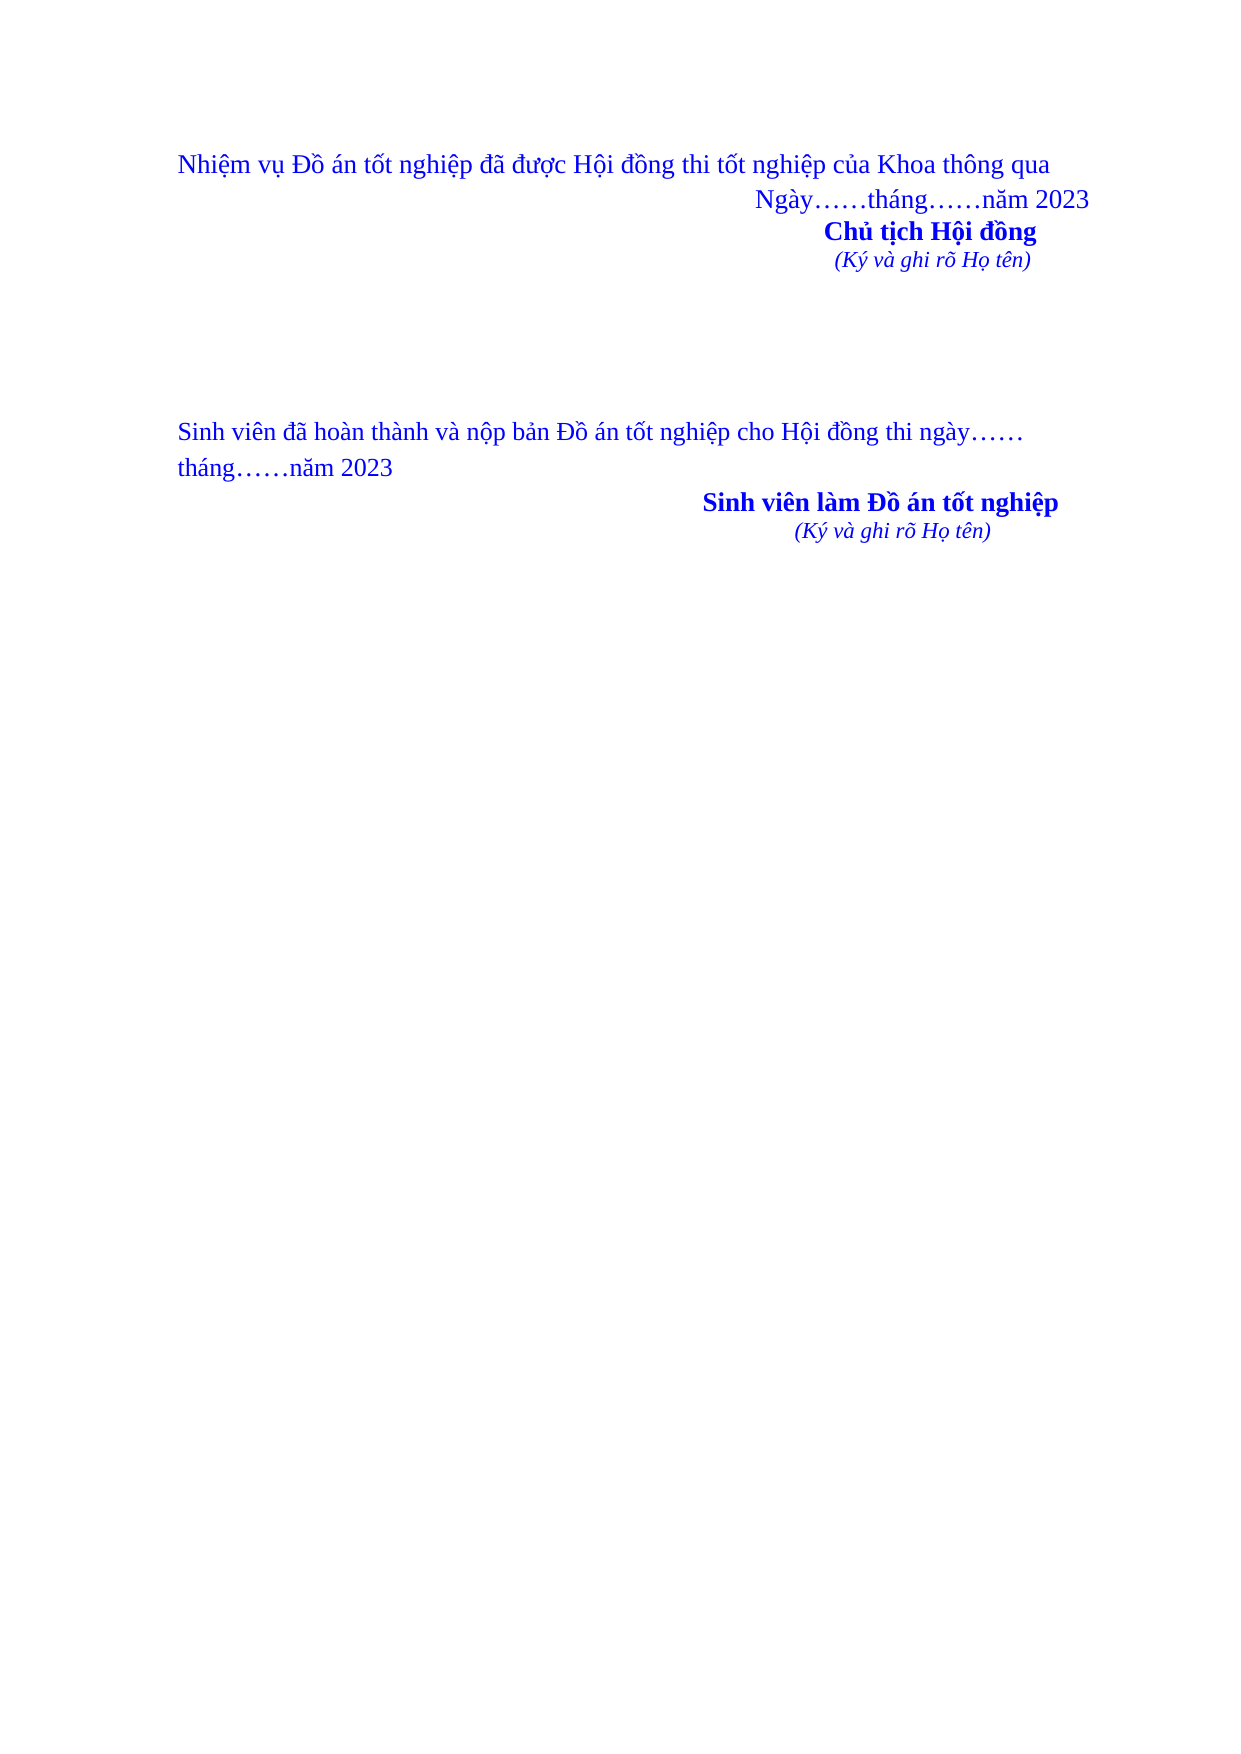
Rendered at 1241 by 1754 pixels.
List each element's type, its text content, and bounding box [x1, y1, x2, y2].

text Nhiệm vụ Đồ án tốt nghiệp đã được Hội đồng thi tốt nghiệp của Khoa thông qua [177, 148, 1122, 179]
text Sinh viên đã hoàn thành và nộp bản Đồ án tốt nghiệp cho Hội đồng thi ngày……tháng……năm 2023 [177, 415, 1122, 482]
text Sinh viên làm Đồ án tốt nghiệp [177, 486, 1122, 518]
text (Ký và ghi rõ Họ tên) [177, 246, 1122, 272]
text Ngày……tháng……năm 2023 Chủ tịch Hội đồng [402, 183, 1122, 246]
text (Ký và ghi rõ Họ tên) [177, 518, 1122, 544]
